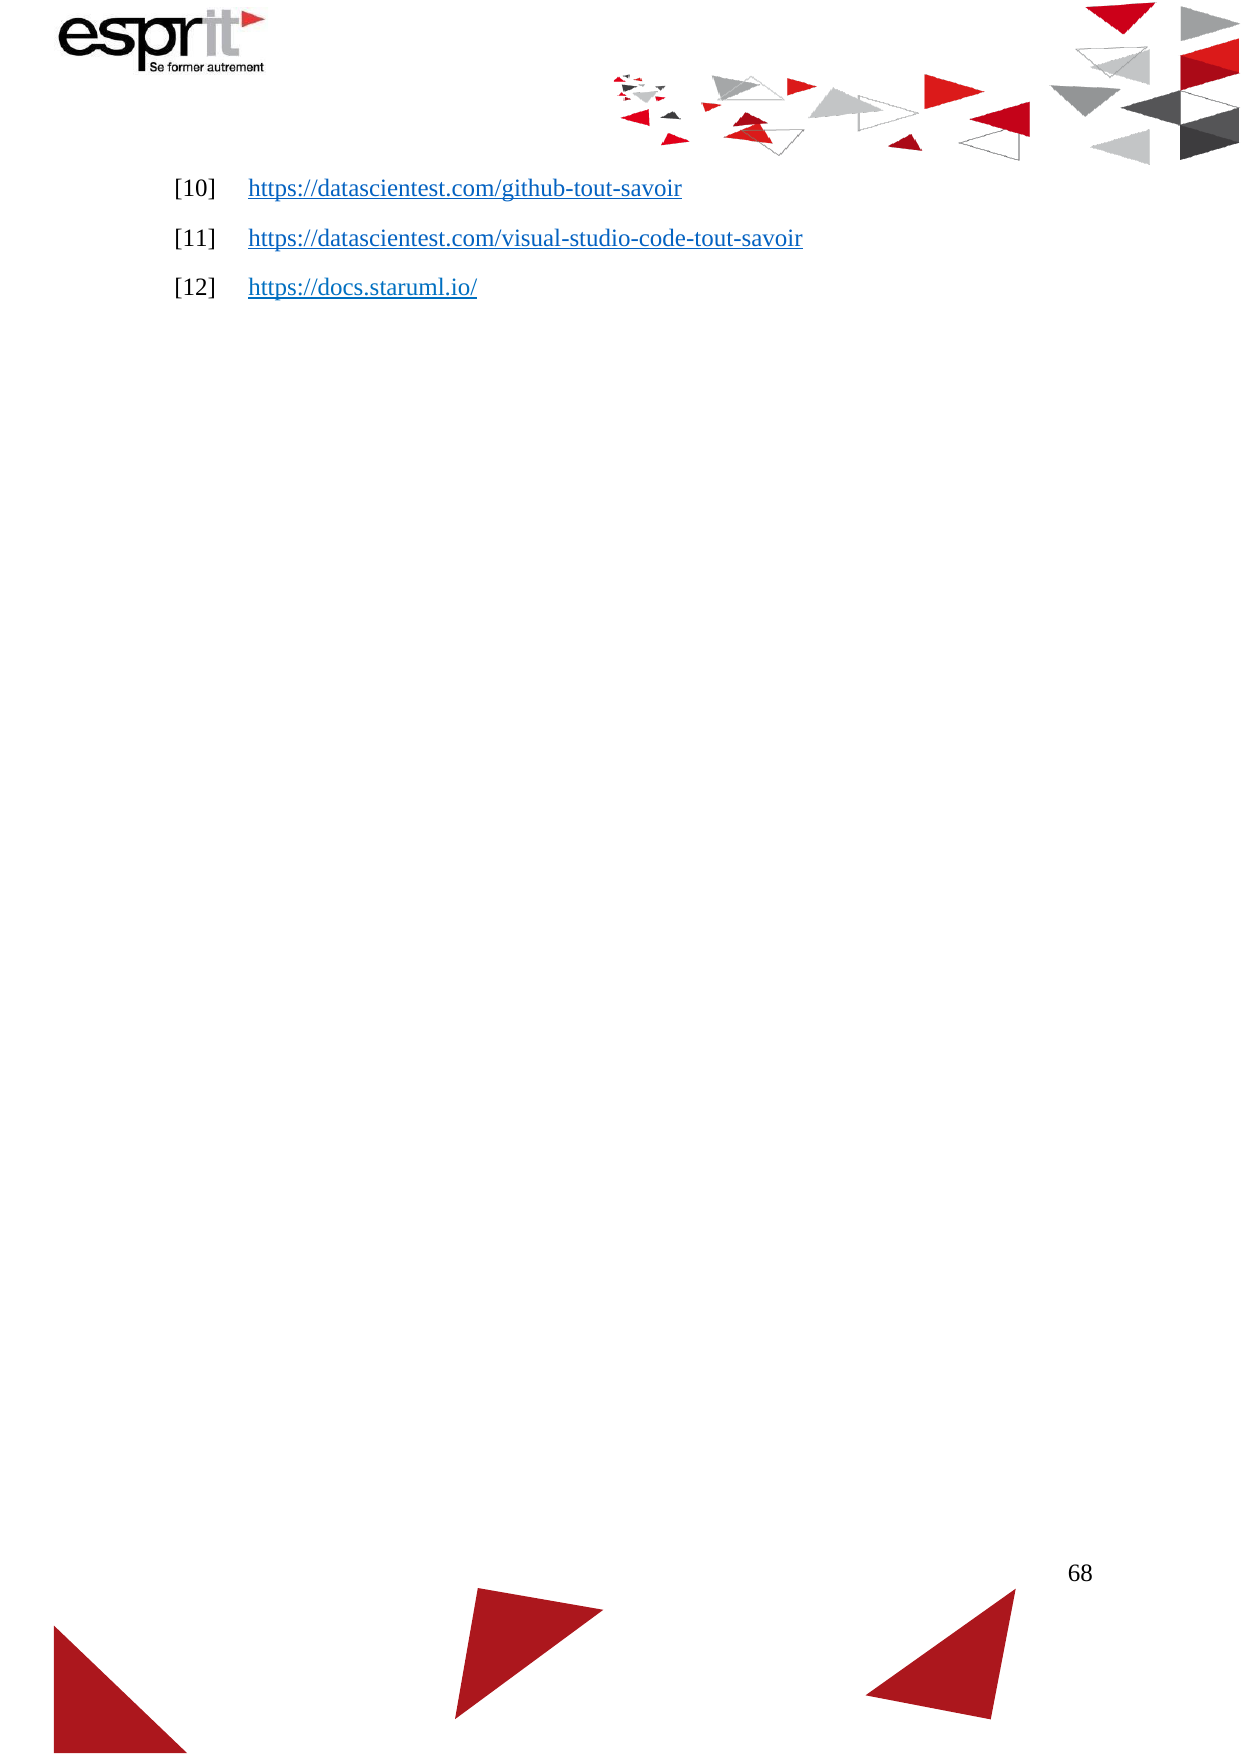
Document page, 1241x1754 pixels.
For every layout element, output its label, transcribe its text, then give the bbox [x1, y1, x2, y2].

list https://docs.staruml.io/ [174, 272, 1093, 301]
picture [54, 7, 269, 75]
list https://datascientest.com/github-tout-savoir [174, 173, 1093, 202]
list https://datascientest.com/visual-studio-code-tout-savoir [174, 223, 1093, 251]
picture [613, 0, 1241, 167]
